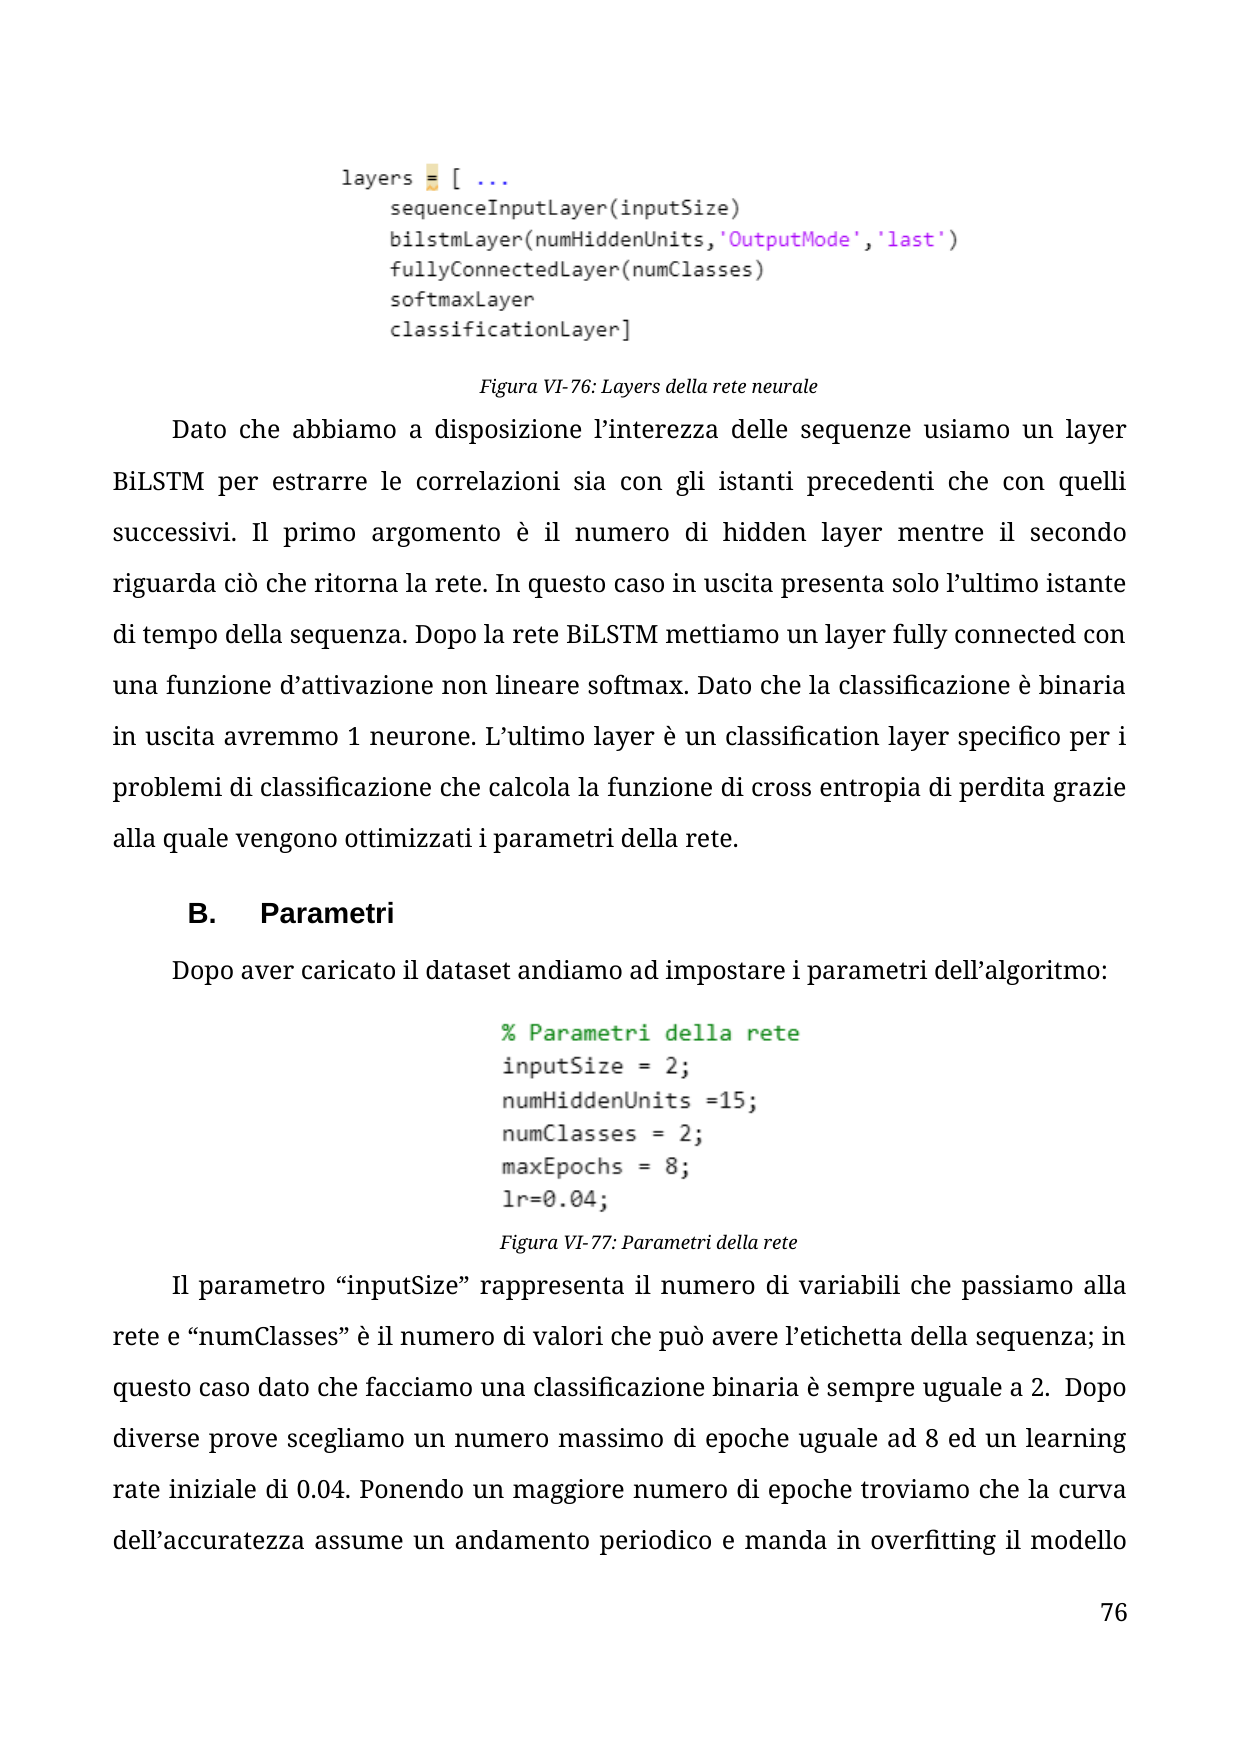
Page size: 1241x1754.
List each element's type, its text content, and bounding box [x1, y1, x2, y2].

picture [325, 150, 974, 362]
text Dopo aver caricato il dataset andiamo ad impostare i parametri dell’algoritmo: [112, 953, 1128, 987]
subtitle Parametri [187, 896, 1128, 930]
text Dato che abbiamo a disposizione l’interezza delle sequenze usiamo un layer BiLSTM per estrarre le correlazioni sia con gli istanti precedenti che con quelli successivi. Il primo argomento è il numero di hidden layer mentre il secondo riguarda ciò che ritorna la rete. In questo caso in uscita presenta solo l’ultimo istante di tempo della sequenza. Dopo la rete BiLSTM mettiamo un layer fully connected con una funzione d’attivazione non lineare softmax. Dato che la classificazione è binaria in uscita avremmo 1 neurone. L’ultimo layer è un classification layer specifico per i problemi di classificazione che calcola la funzione di cross entropia di perdita grazie alla quale vengono ottimizzati i parametri della rete. [112, 412, 1128, 854]
picture [484, 1004, 815, 1217]
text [112, 1267, 1128, 1557]
